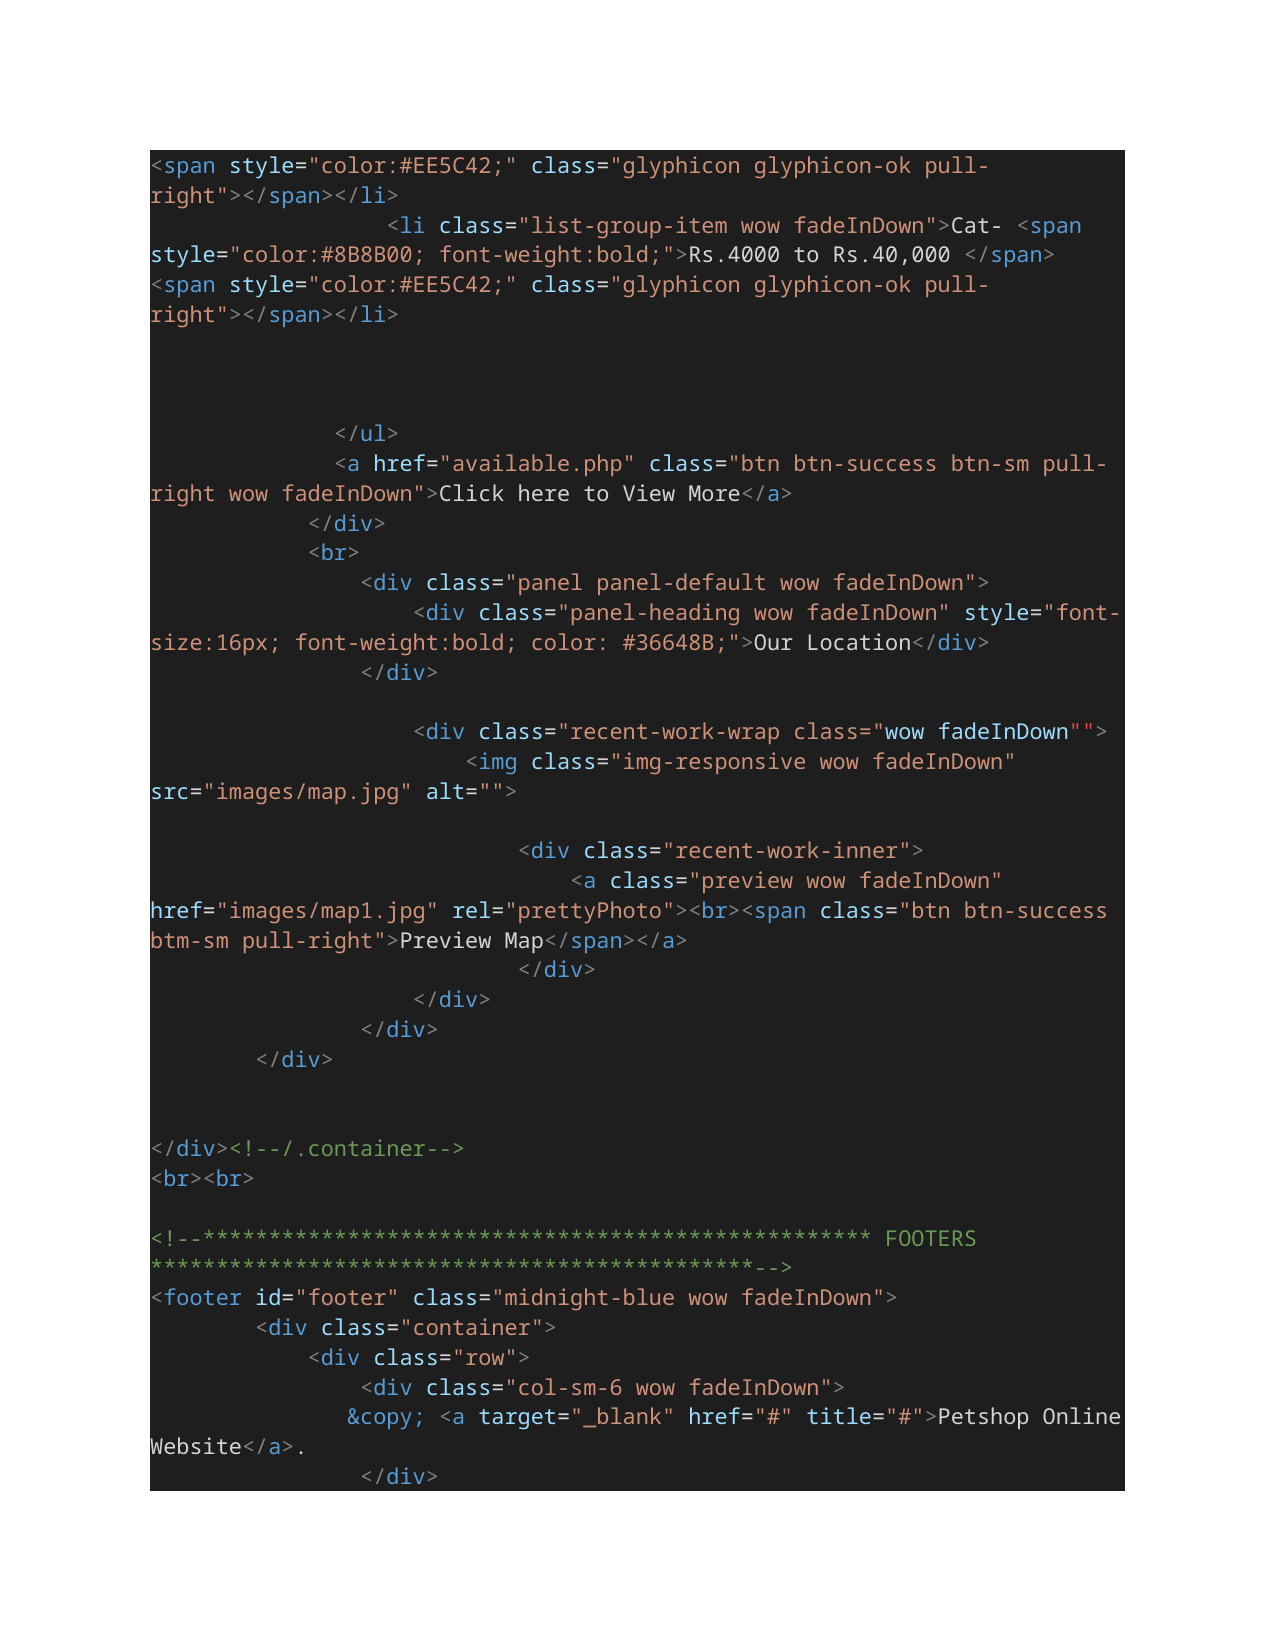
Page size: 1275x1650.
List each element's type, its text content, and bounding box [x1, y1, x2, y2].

text </div> [150, 1014, 1125, 1044]
text <a class="preview wow fadeInDown" href="images/map1.jpg" rel="prettyPhoto"><br><span class="btn btn-success btm-sm pull-right">Preview Map</span></a> [150, 865, 1125, 954]
text <!--*************************************************** FOOTERS **********************************************--> [150, 1222, 1125, 1282]
text </div> [150, 507, 1125, 537]
text <div class="col-sm-6 wow fadeInDown"> [150, 1371, 1125, 1401]
text </div> [150, 1461, 1125, 1491]
text </div> [150, 984, 1125, 1014]
text </div><!--/.container--> [150, 1133, 1125, 1163]
text <a href="available.php" class="btn btn-success btn-sm pull-right wow fadeInDown">Click here to View More</a> [150, 448, 1125, 507]
text <li class="list-group-item wow fadeInDown">Cat- <span style="color:#8B8B00; font-weight:bold;">Rs.4000 to Rs.40,000 </span> <span style="color:#EE5C42;" class="glyphicon glyphicon-ok pull-right"></span></li> [150, 209, 1125, 329]
text <div class="panel-heading wow fadeInDown" style="font-size:16px; font-weight:bold; color: #36648B;">Our Location</div> [150, 597, 1125, 656]
text <div class="row"> [150, 1342, 1125, 1371]
text <br><br> [150, 1163, 1125, 1193]
text <div class="recent-work-wrap class="wow fadeInDown""> [150, 716, 1125, 746]
text </ul> [150, 418, 1125, 448]
text <div class="recent-work-inner"> [150, 835, 1125, 865]
text <div class="panel panel-default wow fadeInDown"> [150, 567, 1125, 597]
text <img class="img-responsive wow fadeInDown" src="images/map.jpg" alt=""> [150, 746, 1125, 805]
text <footer id="footer" class="midnight-blue wow fadeInDown"> [150, 1282, 1125, 1312]
text <div class="container"> [150, 1312, 1125, 1342]
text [150, 150, 1125, 209]
text </div> [150, 656, 1125, 686]
text </div> [150, 954, 1125, 984]
text &copy; <a target="_blank" href="#" title="#">Petshop Online Website</a>. [150, 1401, 1125, 1461]
text </div> [150, 1044, 1125, 1073]
text <br> [150, 537, 1125, 567]
